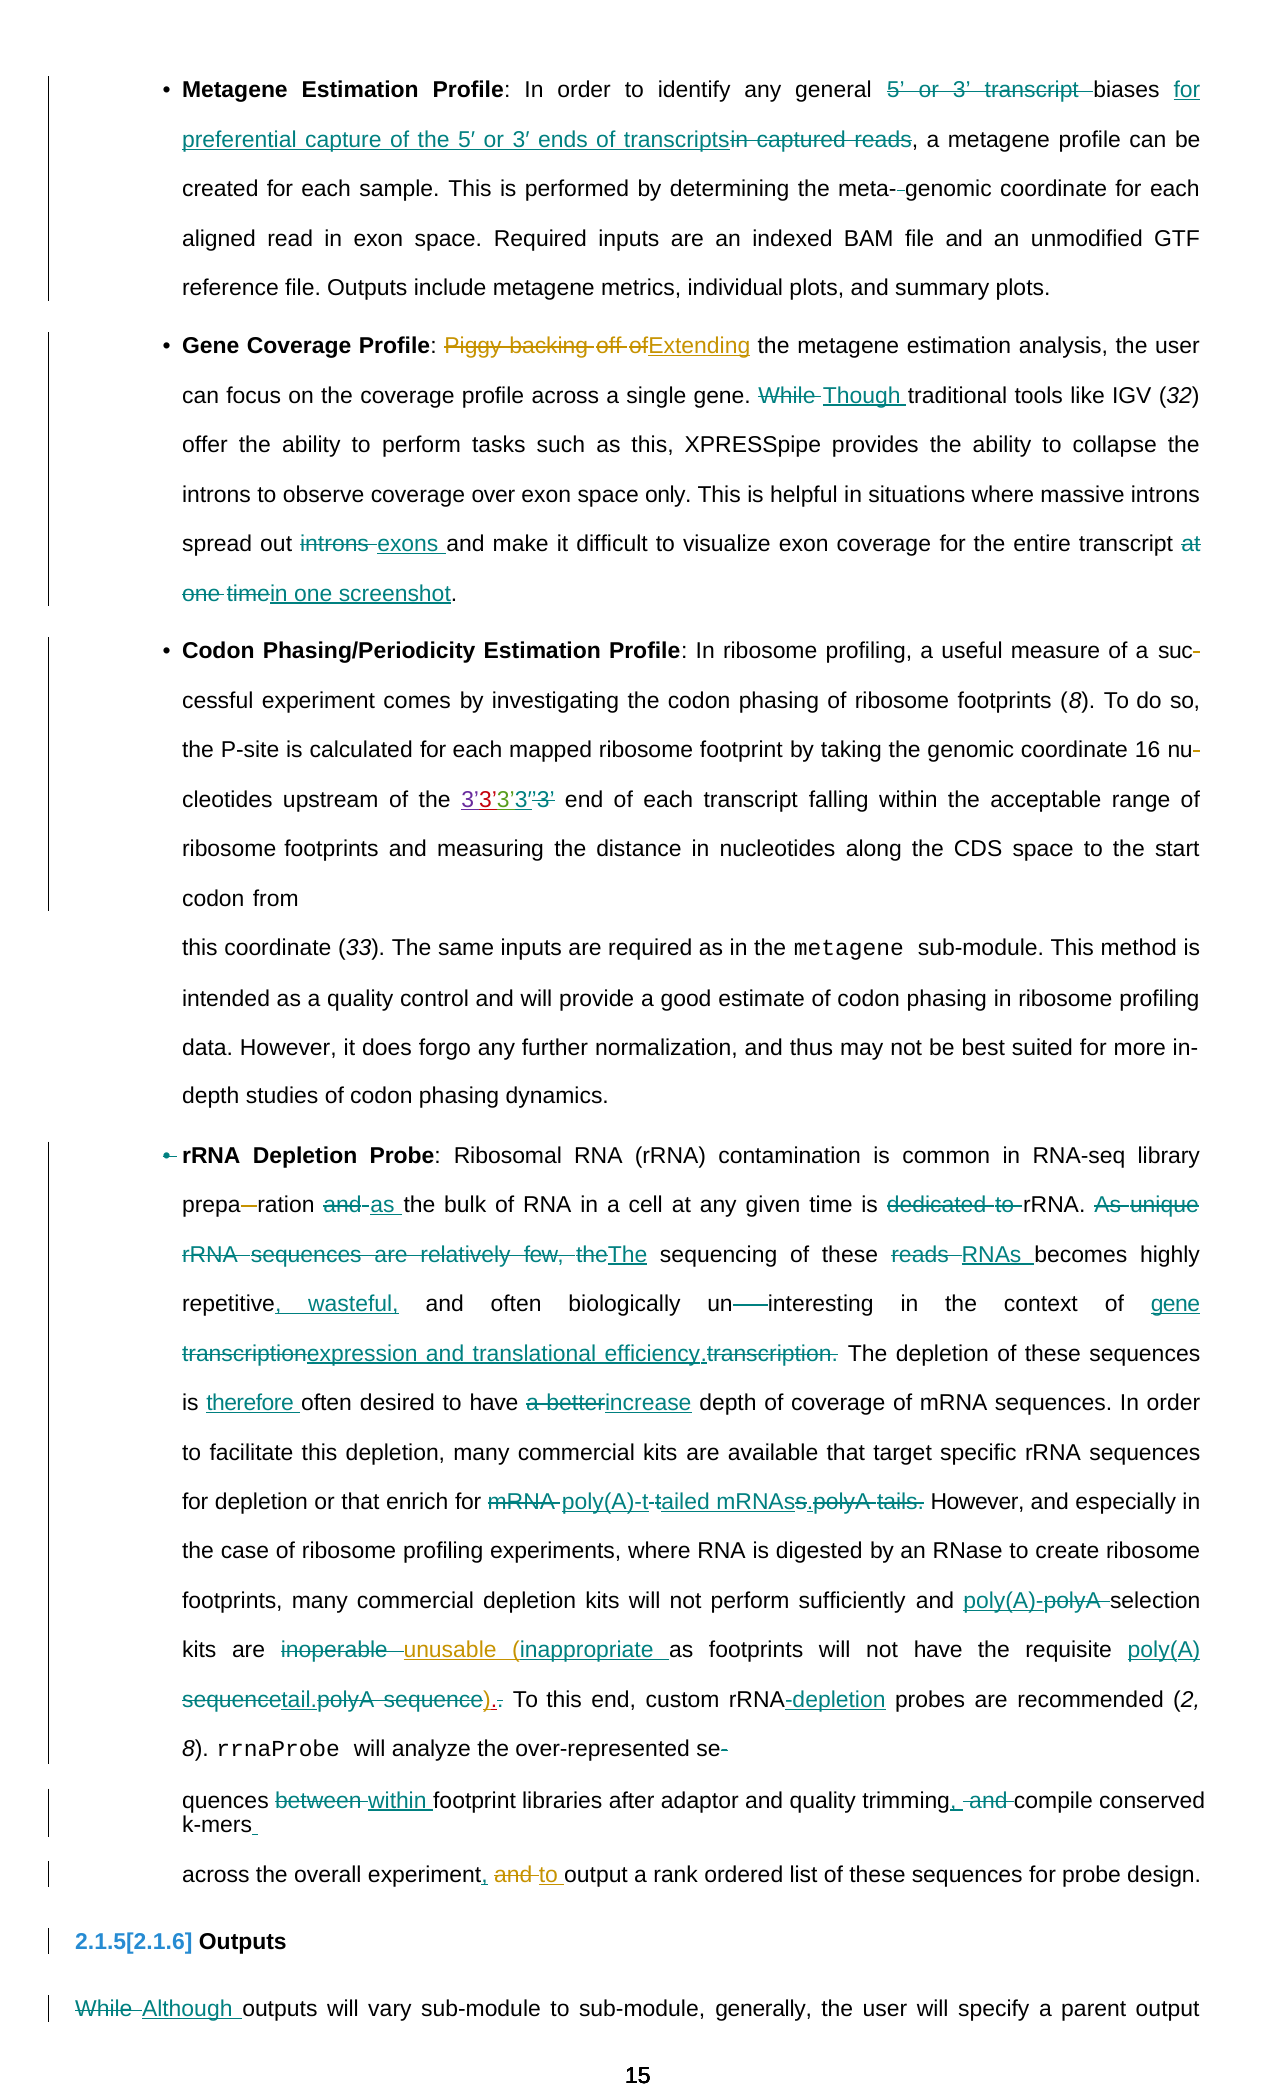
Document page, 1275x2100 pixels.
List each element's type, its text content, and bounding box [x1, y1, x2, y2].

list Codon Phasing/Periodicity Estimation Profile: In ribosome profiling, a useful measure of a successful experiment comes by investigating the codon phasing of ribosome footprints (8). To do so, the P-site is calculated for each mapped ribosome footprint by taking the genomic coordinate 16 nucleotides upstream of the end of each transcript falling within the acceptable range of ribosome footprints and measuring the distance in nucleotides along the CDS space to the start codon from [162, 637, 1200, 911]
list across the overall experiment output a rank ordered list of these sequences for probe design. [182, 1861, 1221, 1887]
list rRNA Depletion Probe: Ribosomal RNA (rRNA) contamination is common in RNA-seq library preparation the bulk of RNA in a cell at any given time is rRNA. sequencing of these becomes highly repetitive and often biologically uninteresting in the context of The depletion of these sequences is often desired to have depth of coverage of mRNA sequences. In order to facilitate this depletion, many commercial kits are available that target specific rRNA sequences for depletion or that enrich for However, and especially in the case of ribosome profiling experiments, where RNA is digested by an RNase to create ribosome footprints, many commercial depletion kits will not perform sufficiently and selection kits are as footprints will not have the requisite To this end, custom rRNA probes are recommended (2, 8). rrnaProbe will analyze the over-represented se [162, 1142, 1200, 1764]
list Metagene Estimation Profile: In order to identify any general biases , a metagene profile can be created for each sample. This is performed by determining the meta-genomic coordinate for each aligned read in exon space. Required inputs are an indexed BAM file and an unmodified GTF reference file. Outputs include metagene metrics, individual plots, and summary plots. [162, 76, 1200, 301]
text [75, 1995, 1200, 2022]
subtitle Outputs [75, 1928, 1221, 1954]
text this coordinate (33). The same inputs are required as in the metagene sub-module. This method is intended as a quality control and will provide a good estimate of codon phasing in ribosome profiling data. However, it does forgo any further normalization, and thus may not be best suited for more in-depth studies of codon phasing dynamics. [182, 934, 1200, 1109]
list quences footprint libraries after adaptor and quality trimmingcompile conserved k-mers [182, 1789, 1221, 1837]
list Gene Coverage Profile: the metagene estimation analysis, the user can focus on the coverage profile across a single gene. traditional tools like IGV (32) offer the ability to perform tasks such as this, XPRESSpipe provides the ability to collapse the introns to observe coverage over exon space only. This is helpful in situations where massive introns spread out and make it difficult to visualize exon coverage for the entire transcript . [162, 332, 1200, 606]
